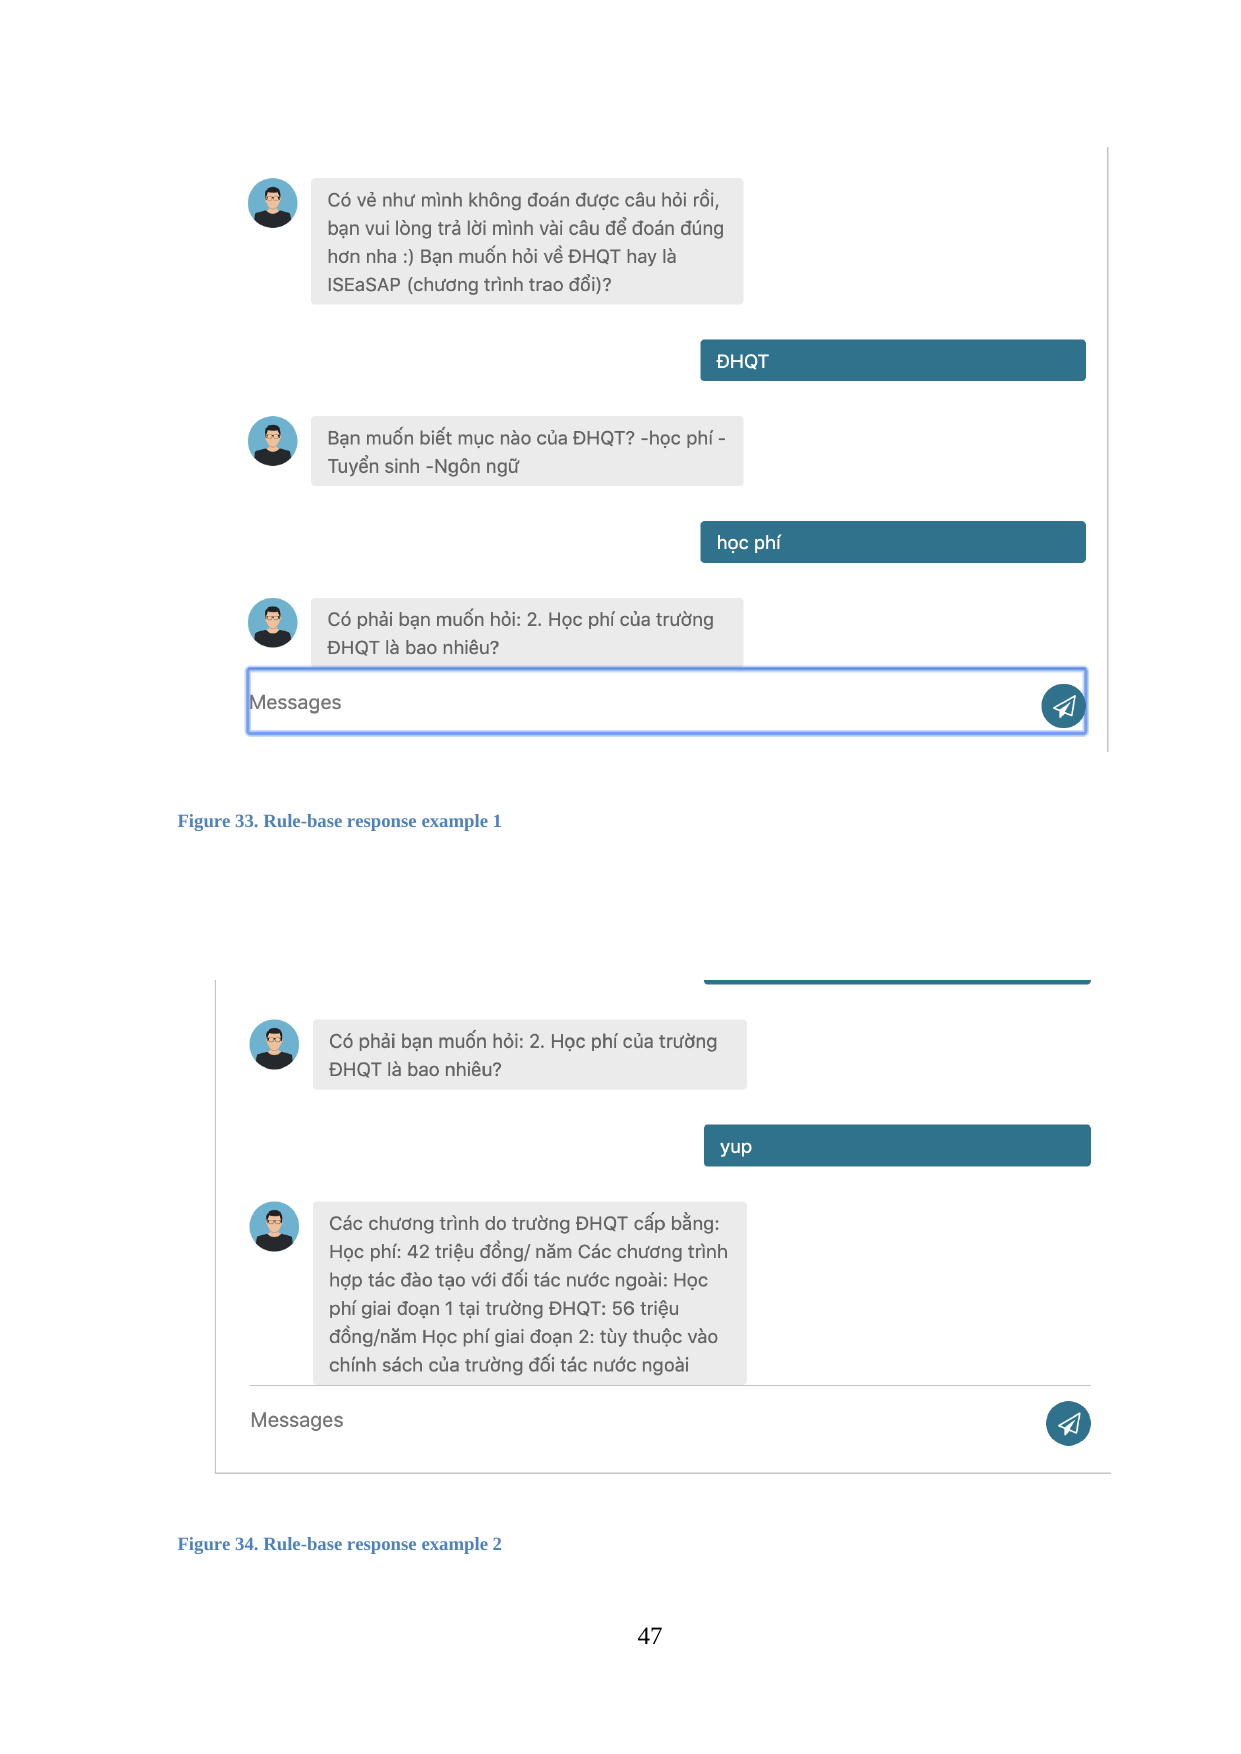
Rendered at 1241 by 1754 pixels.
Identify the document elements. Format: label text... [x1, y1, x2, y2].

picture [214, 147, 1111, 752]
picture [214, 980, 1112, 1475]
